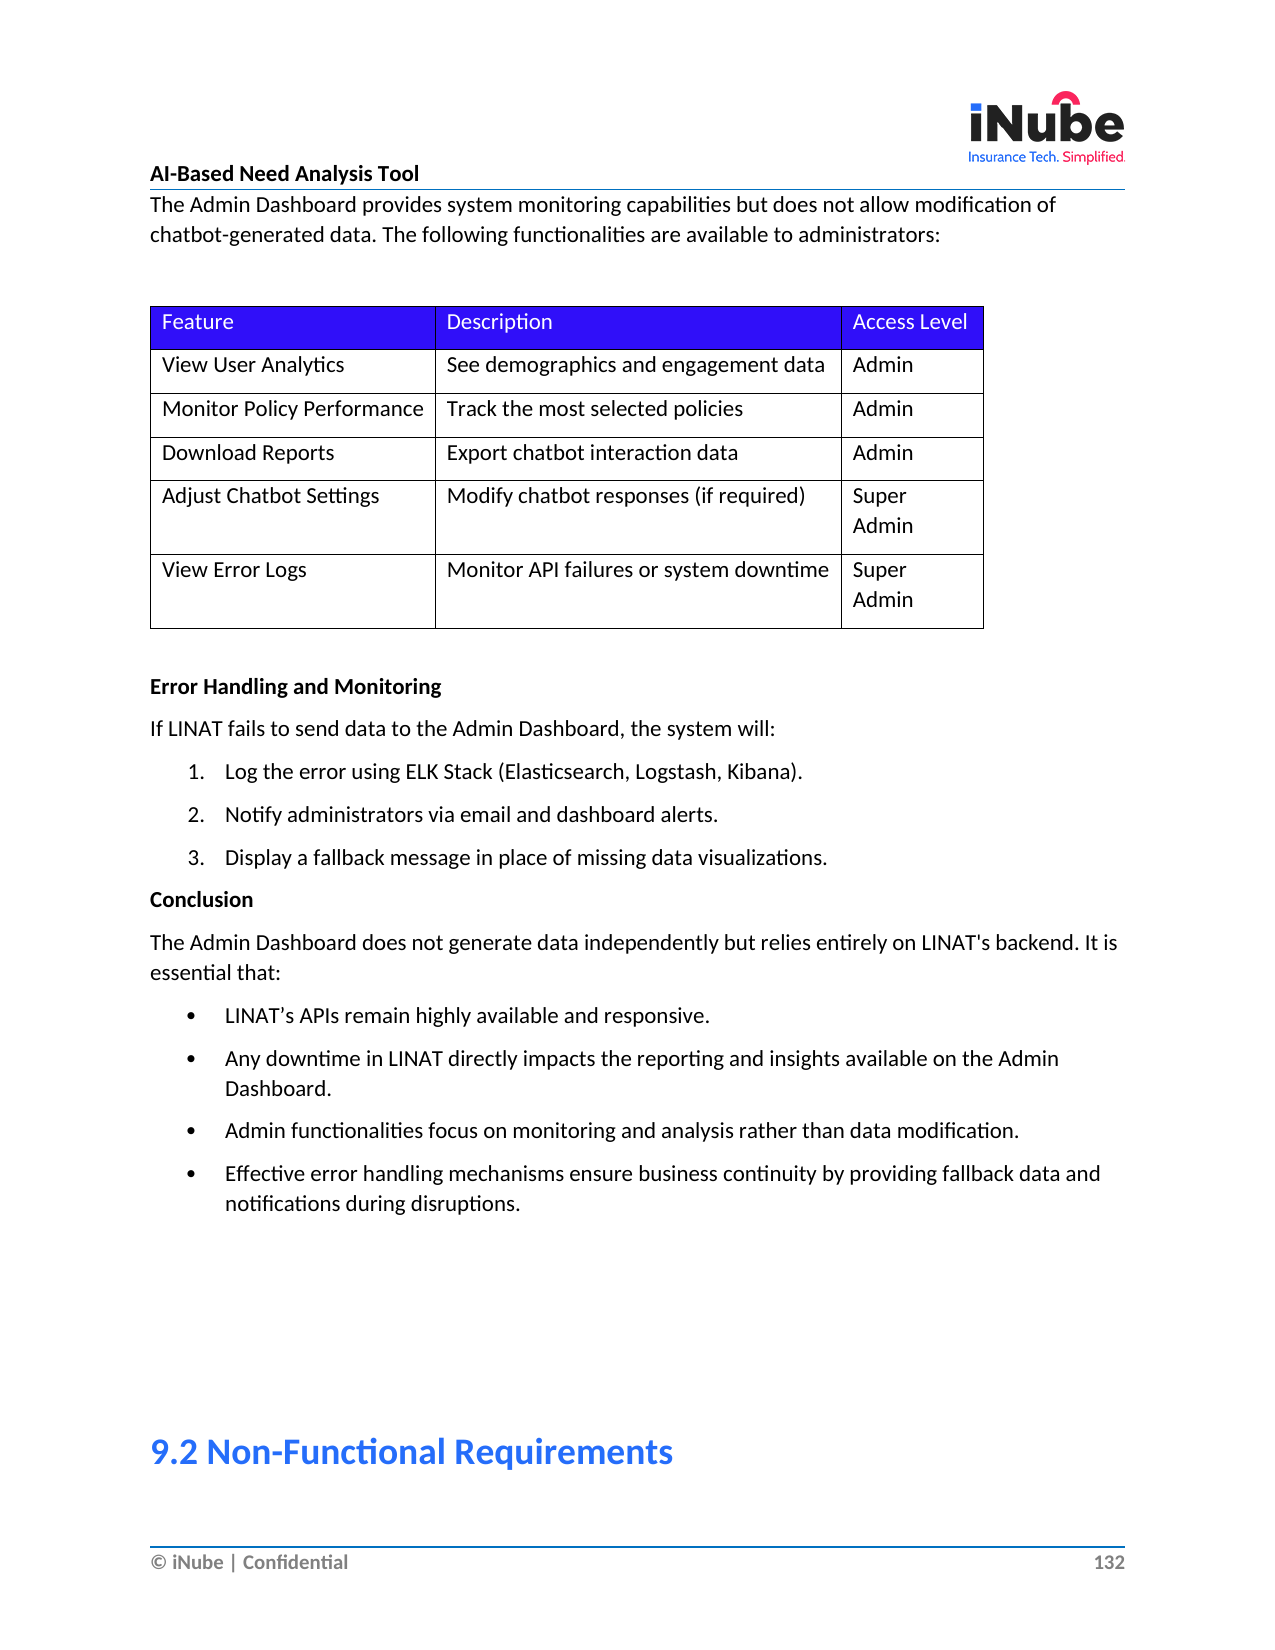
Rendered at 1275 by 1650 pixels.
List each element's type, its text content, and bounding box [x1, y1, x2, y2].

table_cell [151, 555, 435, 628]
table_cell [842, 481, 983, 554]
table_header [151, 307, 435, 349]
list Any downtime in LINAT directly impacts the reporting and insights available on the Admin Dashboard. [187, 1044, 1125, 1102]
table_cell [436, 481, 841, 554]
subtitle 9.2 Non-Functional Requirements [150, 1428, 1125, 1474]
list LINAT’s APIs remain highly available and responsive. [187, 1001, 1125, 1029]
text The Admin Dashboard does not generate data independently but relies entirely on LINAT's backend. It is essential that: [150, 928, 1125, 986]
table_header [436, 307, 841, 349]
list Admin functionalities focus on monitoring and analysis rather than data modification. [187, 1117, 1125, 1144]
list Display a fallback message in place of missing data visualizations. [187, 843, 1125, 871]
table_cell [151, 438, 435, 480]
text Error Handling and Monitoring [150, 672, 1125, 700]
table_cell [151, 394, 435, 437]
text Conclusion [150, 885, 1125, 913]
list Notify administrators via email and dashboard alerts. [187, 800, 1125, 828]
list Log the error using ELK Stack (Elasticsearch, Logstash, Kibana). [187, 757, 1125, 785]
text The Admin Dashboard provides system monitoring capabilities but does not allow modification of chatbot-generated data. The following functionalities are available to administrators: [150, 190, 1125, 248]
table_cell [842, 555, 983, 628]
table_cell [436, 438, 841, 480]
text If LINAT fails to send data to the Admin Dashboard, the system will: [150, 714, 1125, 742]
picture [968, 75, 1125, 182]
list Effective error handling mechanisms ensure business continuity by providing fallback data and notifications during disruptions. [187, 1159, 1125, 1217]
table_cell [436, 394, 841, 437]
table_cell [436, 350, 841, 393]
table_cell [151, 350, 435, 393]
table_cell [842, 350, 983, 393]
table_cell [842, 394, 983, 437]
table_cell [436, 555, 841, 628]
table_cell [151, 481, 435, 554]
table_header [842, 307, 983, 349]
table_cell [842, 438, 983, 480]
